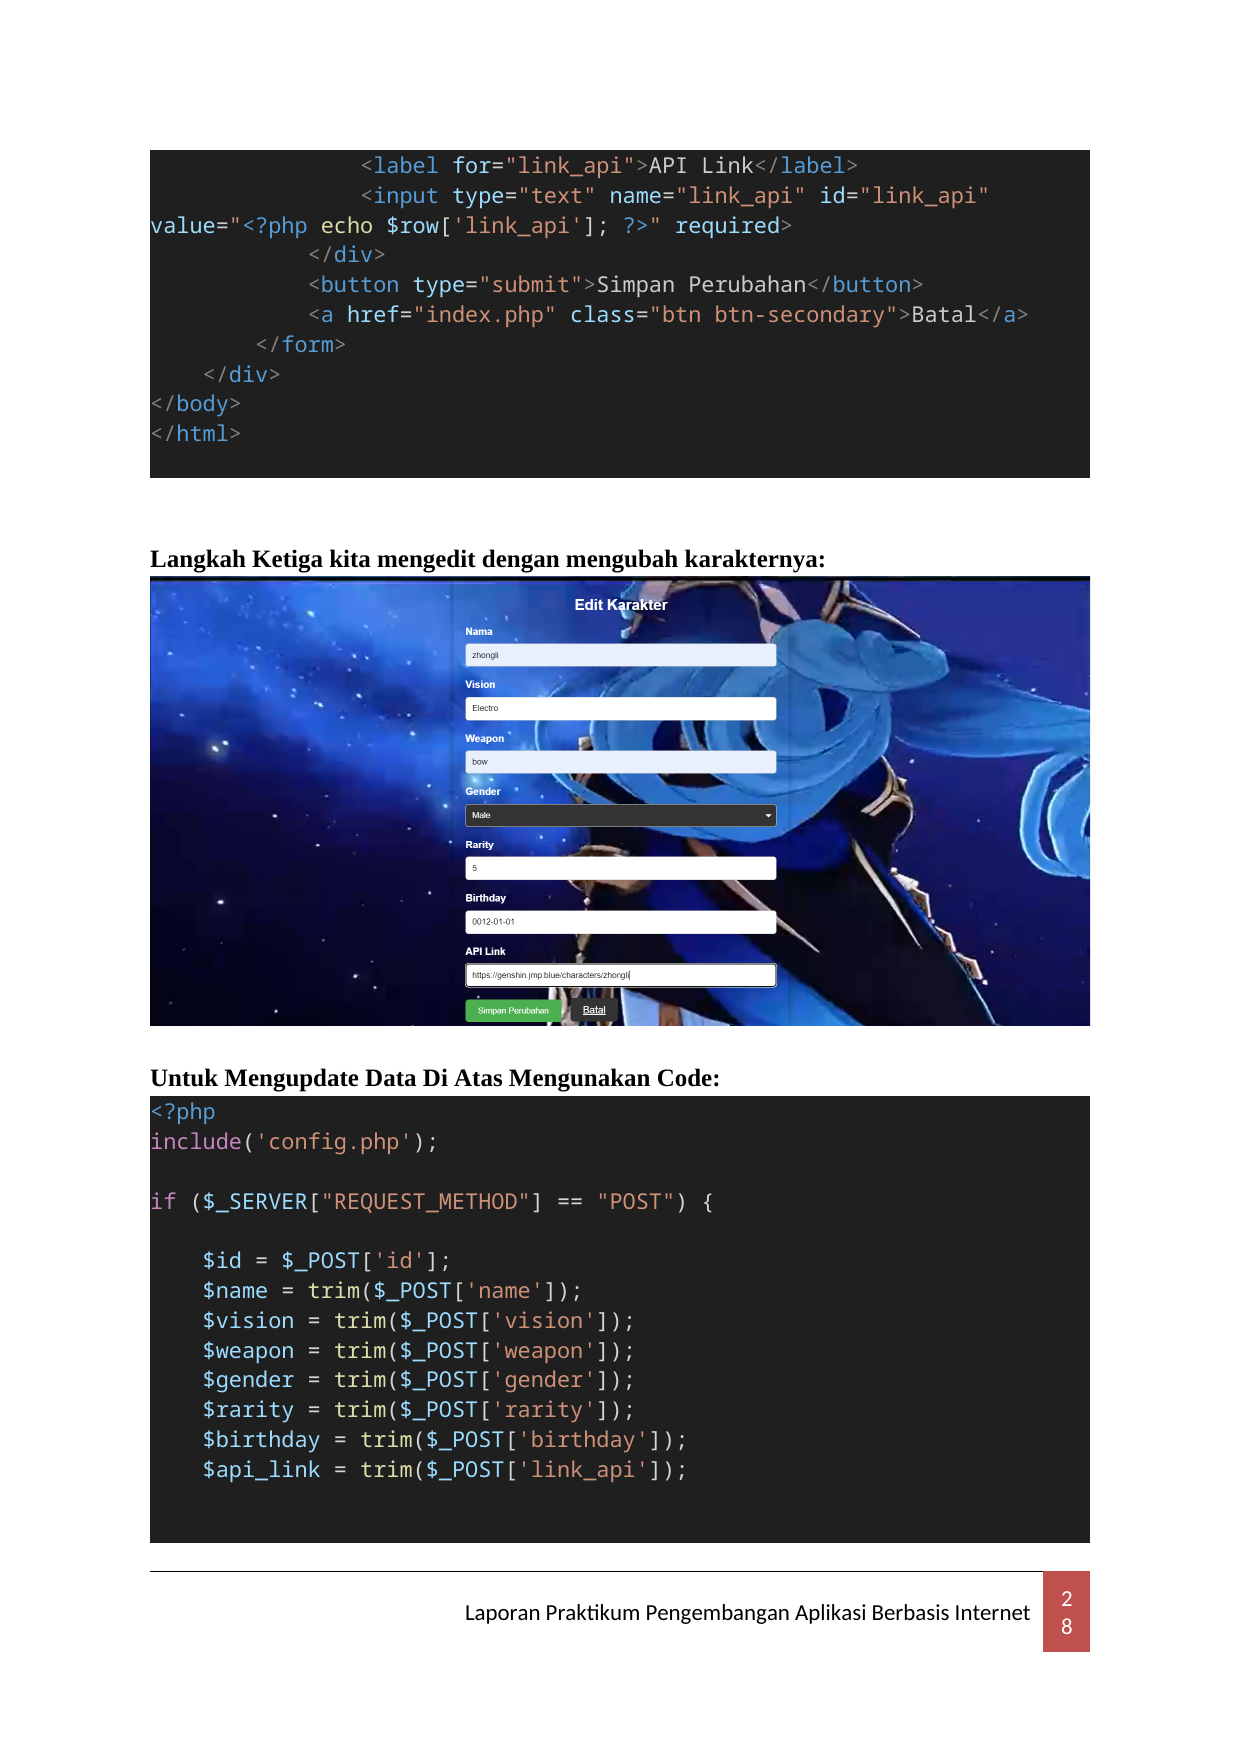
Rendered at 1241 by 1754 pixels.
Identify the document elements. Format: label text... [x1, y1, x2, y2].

text <input type="text" name="link_api" id="link_api" value="<?php echo $row['link_api']; ?>" required> [150, 180, 1090, 239]
text include('config.php'); [150, 1126, 1090, 1156]
text </body> [150, 388, 1090, 418]
text </div> [150, 358, 1090, 388]
text Untuk Mengupdate Data Di Atas Mengunakan Code: [150, 1063, 1090, 1092]
text $weapon = trim($_POST['weapon']); [150, 1334, 1090, 1364]
text $gender = trim($_POST['gender']); [150, 1364, 1090, 1394]
text <?php [150, 1096, 1090, 1126]
picture [150, 576, 1091, 1026]
text $vision = trim($_POST['vision']); [150, 1305, 1090, 1334]
text $birthday = trim($_POST['birthday']); [150, 1424, 1090, 1454]
text Langkah Ketiga kita mengedit dengan mengubah karakternya: [150, 544, 1090, 572]
text </form> [150, 329, 1090, 358]
text $rarity = trim($_POST['rarity']); [150, 1394, 1090, 1424]
text </html> [150, 418, 1090, 448]
text </div> [150, 239, 1090, 269]
text <a href="index.php" class="btn btn-secondary">Batal</a> [150, 299, 1090, 329]
text $name = trim($_POST['name']); [150, 1275, 1090, 1305]
text if ($_SERVER["REQUEST_METHOD"] == "POST") { [150, 1186, 1090, 1215]
text $id = $_POST['id']; [150, 1245, 1090, 1275]
text <button type="submit">Simpan Perubahan</button> [150, 269, 1090, 299]
text <label for="link_api">API Link</label> [150, 150, 1090, 180]
text $api_link = trim($_POST['link_api']); [150, 1454, 1090, 1483]
